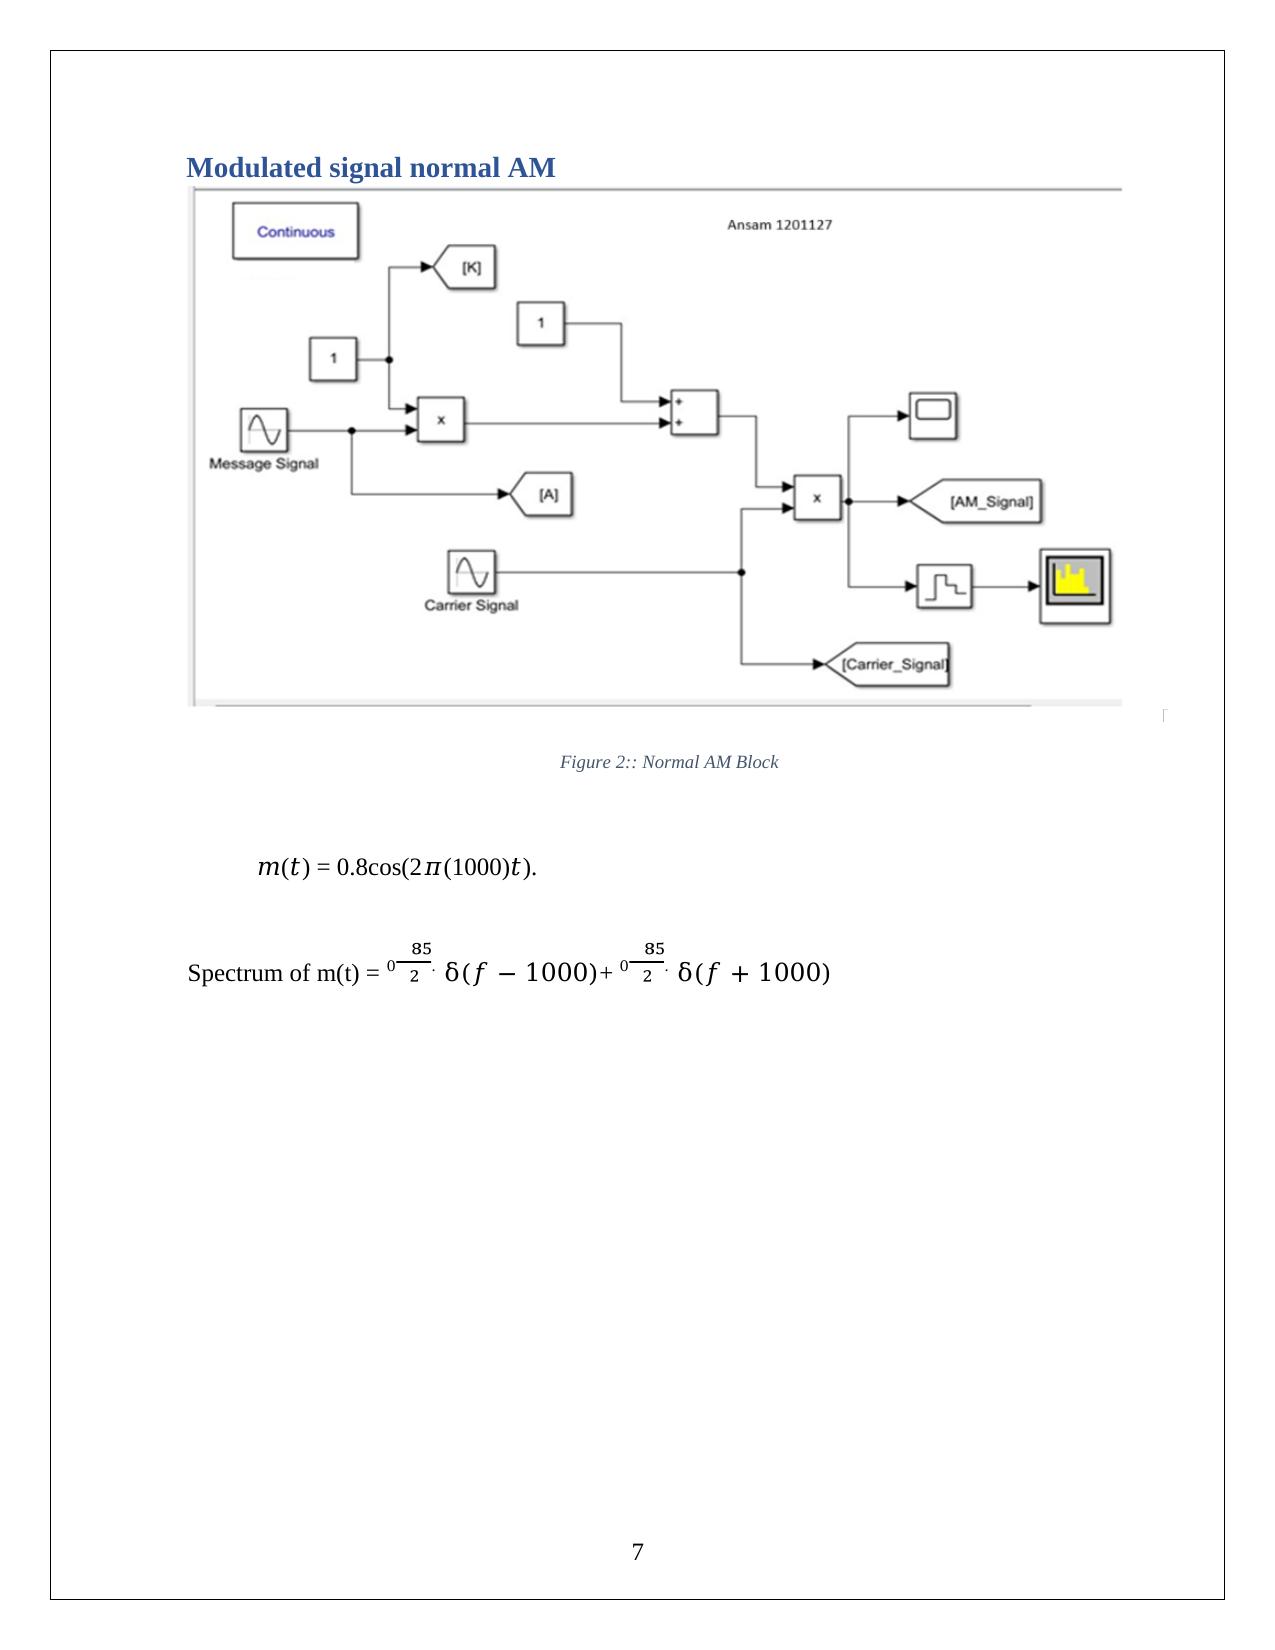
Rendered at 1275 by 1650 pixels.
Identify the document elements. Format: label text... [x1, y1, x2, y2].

picture [628, 941, 664, 982]
text Figure 2:: Normal AM Block [187, 751, 1153, 772]
text Spectrum of m(t) = 0. δ(𝑓 − 1000)+ 0. δ(𝑓 + 1000) [187, 941, 1153, 987]
picture [395, 941, 432, 982]
picture [187, 186, 1168, 722]
subtitle Modulated signal normal AM [186, 150, 607, 183]
text 𝑚(𝑡) = 0.8cos(2𝜋(1000)𝑡). [257, 851, 1146, 881]
